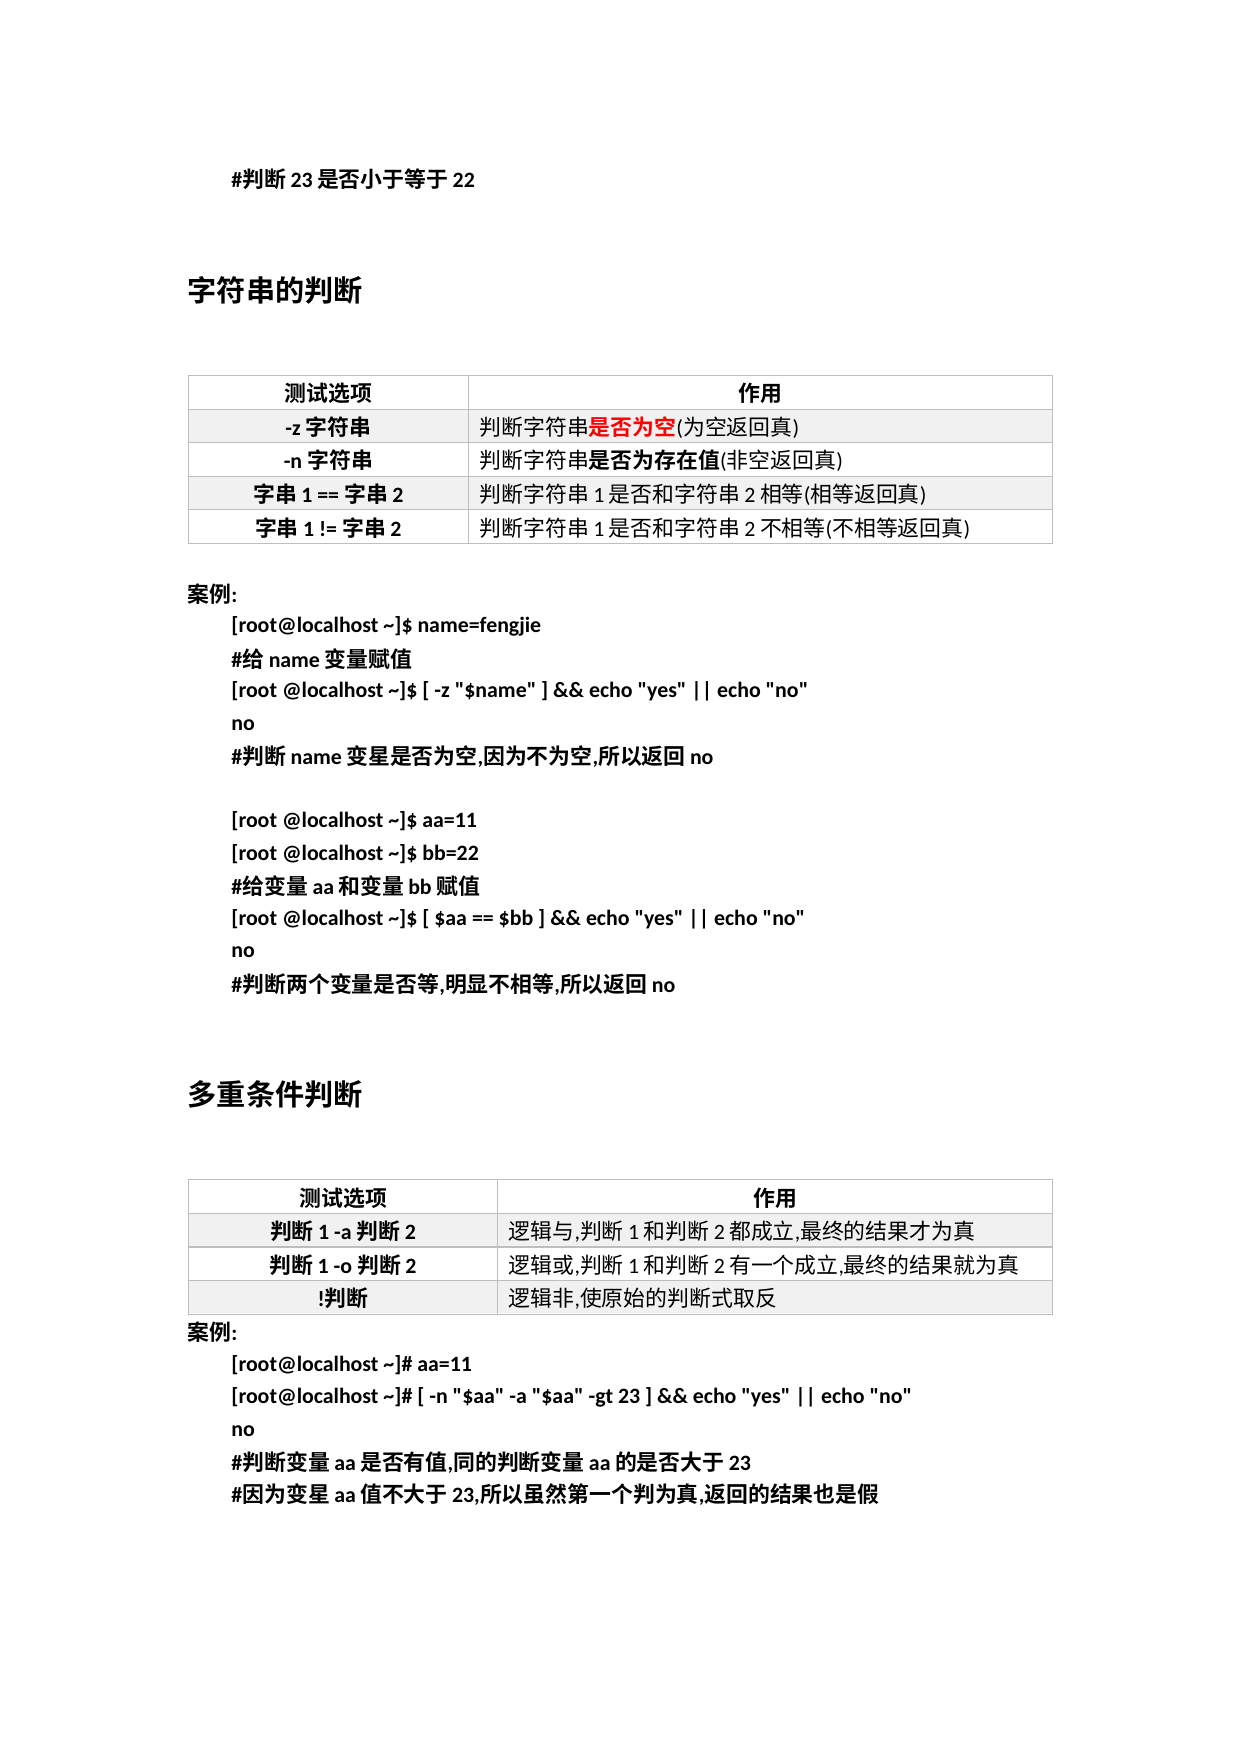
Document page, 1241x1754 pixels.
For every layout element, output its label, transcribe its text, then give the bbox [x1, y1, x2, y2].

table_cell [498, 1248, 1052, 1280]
text #给变量aa和变量bb赋值 [231, 869, 1053, 901]
text 案例: [187, 576, 1053, 609]
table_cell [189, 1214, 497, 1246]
text #给name变量赋值 [231, 641, 1053, 674]
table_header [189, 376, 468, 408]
text no [231, 934, 1053, 966]
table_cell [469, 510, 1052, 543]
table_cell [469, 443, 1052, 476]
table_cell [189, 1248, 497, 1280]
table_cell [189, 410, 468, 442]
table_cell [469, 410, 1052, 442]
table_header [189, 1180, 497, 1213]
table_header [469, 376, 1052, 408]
text #判断23是否小于等于22 [231, 162, 1053, 194]
text #判断两个变量是否等,明显不相等,所以返回no [231, 966, 1053, 999]
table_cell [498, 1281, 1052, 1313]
text no [231, 1412, 1053, 1444]
text no [231, 706, 1053, 739]
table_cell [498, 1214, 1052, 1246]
text [root @localhost ~]$ bb=22 [231, 836, 1053, 869]
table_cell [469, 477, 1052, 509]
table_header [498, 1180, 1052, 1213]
text #判断变量aa是否有值,同的判断变量aa的是否大于23 [231, 1444, 1053, 1477]
text #因为变星aa值不大于23,所以虽然第一个判为真,返回的结果也是假 [231, 1477, 1053, 1509]
text [root@localhost ~]# aa=11 [231, 1347, 1053, 1379]
text [root @localhost ~]$ [ -z "$name" ] && echo "yes" || echo "no" [231, 674, 1053, 706]
text [root@localhost ~]# [ -n "$aa" -a "$aa" -gt 23 ] && echo "yes" || echo "no" [231, 1379, 1053, 1412]
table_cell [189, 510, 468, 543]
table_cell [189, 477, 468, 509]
text [root@localhost ~]$ name=fengjie [187, 609, 1053, 641]
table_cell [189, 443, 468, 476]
text [root @localhost ~]$ [ $aa == $bb ] && echo "yes" || echo "no" [231, 901, 1053, 934]
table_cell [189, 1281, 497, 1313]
text #判断name变星是否为空,因为不为空,所以返回no [231, 739, 1053, 771]
text [root @localhost ~]$ aa=11 [231, 804, 1053, 836]
text 案例: [187, 1315, 1053, 1347]
subtitle 多重条件判断 [187, 1060, 1053, 1125]
subtitle 字符串的判断 [187, 256, 1053, 321]
